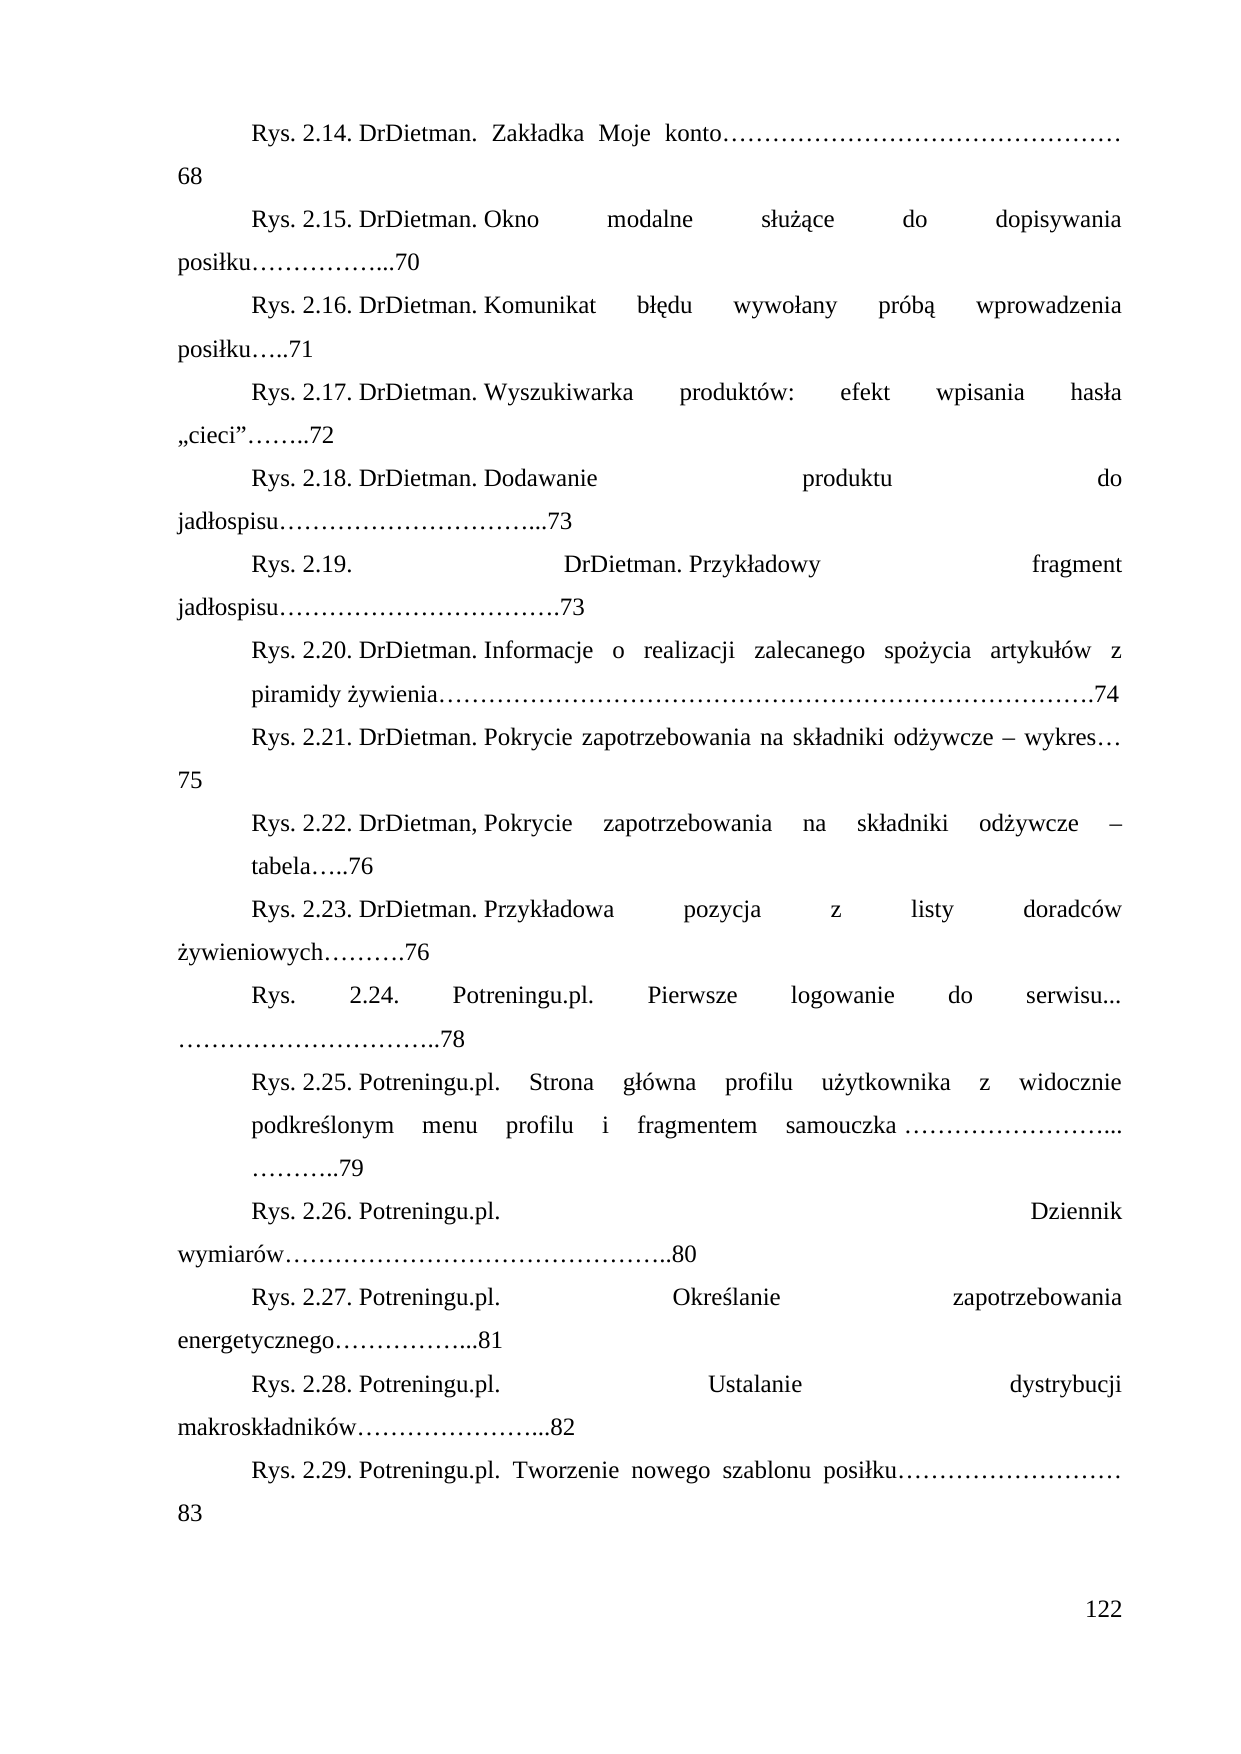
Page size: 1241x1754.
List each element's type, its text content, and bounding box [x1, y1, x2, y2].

text Rys. 2.23. DrDietman. Przykładowa pozycja z listy doradców żywieniowych……….76 [177, 894, 1122, 966]
text Rys. 2.20. DrDietman. Informacje o realizacji zalecanego spożycia artykułów z piramidy żywienia…………………………………………………………………….74 [251, 636, 1122, 707]
text Rys. 2.14. DrDietman. Zakładka Moje konto…………………………………………68 [177, 118, 1122, 190]
text Rys. 2.22. DrDietman, Pokrycie zapotrzebowania na składniki odżywcze – tabela…..76 [251, 808, 1122, 880]
text Rys. 2.15. DrDietman. Okno modalne służące do dopisywania posiłku……………...70 [177, 204, 1122, 276]
text Rys. 2.25. Potreningu.pl. Strona główna profilu użytkownika z widocznie podkreślonym menu profilu i fragmentem samouczka ……………………...………..79 [251, 1067, 1122, 1182]
text Rys. 2.16. DrDietman. Komunikat błędu wywołany próbą wprowadzenia posiłku…..71 [177, 291, 1122, 362]
text Rys. 2.21. DrDietman. Pokrycie zapotrzebowania na składniki odżywcze – wykres…75 [177, 722, 1122, 794]
text Rys. 2.18. DrDietman. Dodawanie produktu do jadłospisu…………………………...73 [177, 463, 1122, 535]
text Rys. 2.29. Potreningu.pl. Tworzenie nowego szablonu posiłku………………………83 [177, 1455, 1122, 1527]
text Rys. 2.19. DrDietman. Przykładowy fragment jadłospisu…………………………….73 [177, 549, 1122, 621]
text Rys. 2.27. Potreningu.pl. Określanie zapotrzebowania energetycznego……………...81 [177, 1282, 1122, 1354]
text Rys. 2.28. Potreningu.pl. Ustalanie dystrybucji makroskładników…………………...82 [177, 1369, 1122, 1441]
text Rys. 2.26. Potreningu.pl. Dziennik wymiarów………………………………………..80 [177, 1196, 1122, 1268]
text Rys. 2.17. DrDietman. Wyszukiwarka produktów: efekt wpisania hasła „cieci”……..72 [177, 377, 1122, 449]
text Rys. 2.24. Potreningu.pl. Pierwsze logowanie do serwisu...…………………………..78 [177, 981, 1122, 1052]
